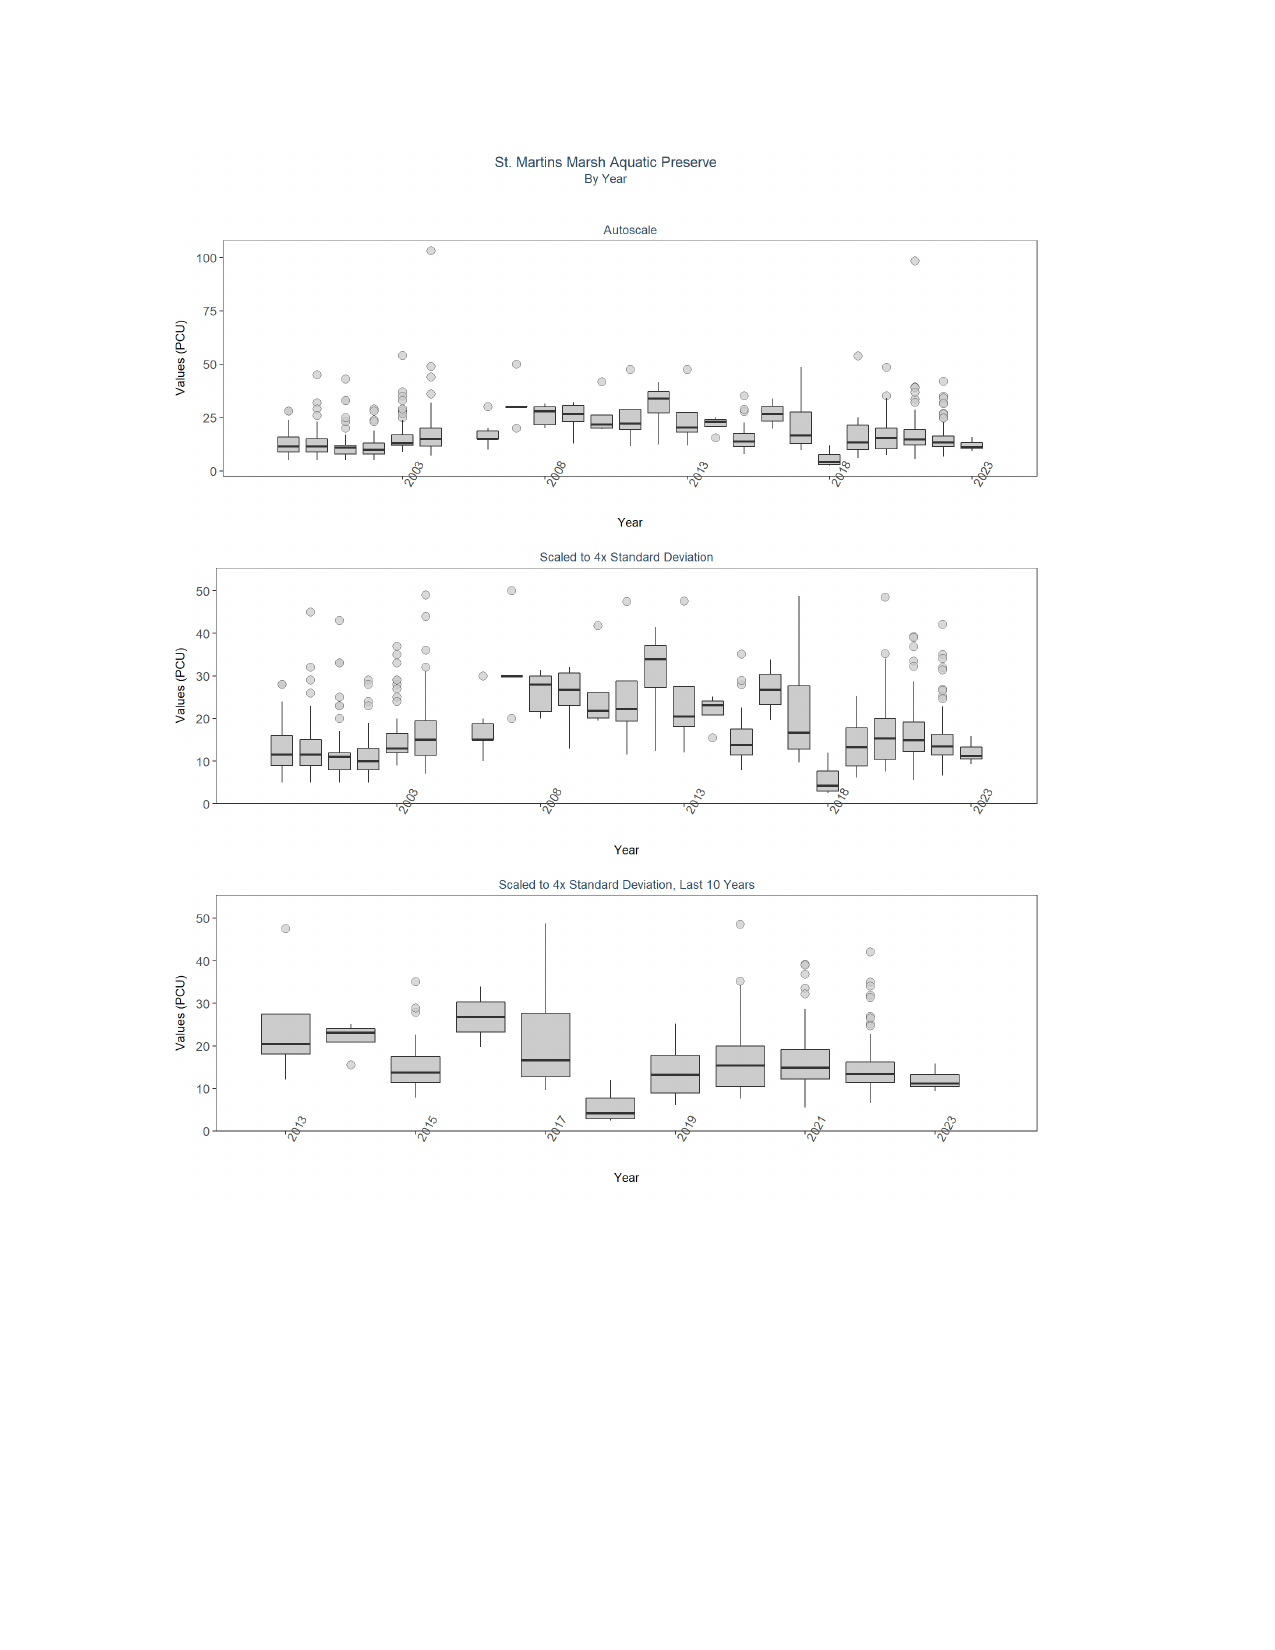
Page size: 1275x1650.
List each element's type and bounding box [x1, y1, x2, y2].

picture [168, 150, 1044, 1200]
